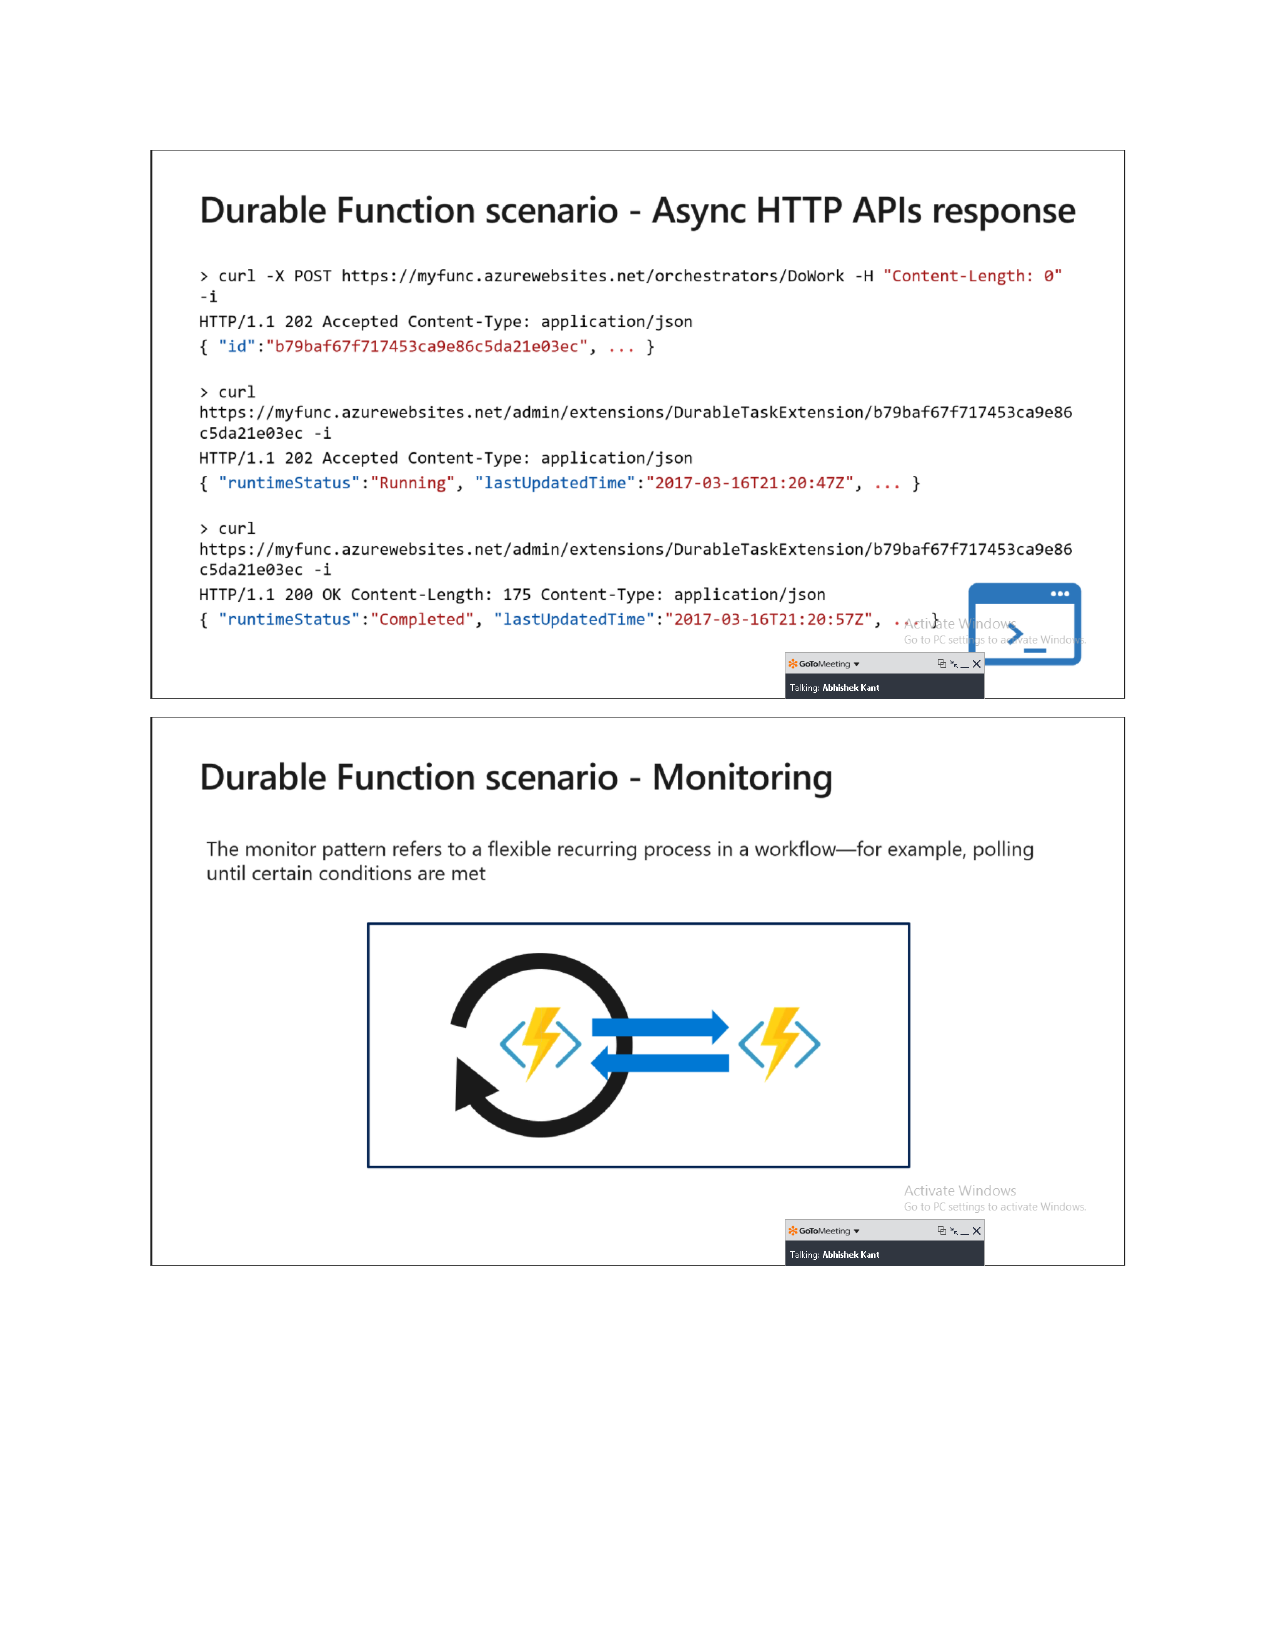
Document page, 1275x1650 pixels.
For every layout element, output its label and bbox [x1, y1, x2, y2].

picture [150, 150, 1125, 699]
picture [150, 717, 1125, 1266]
